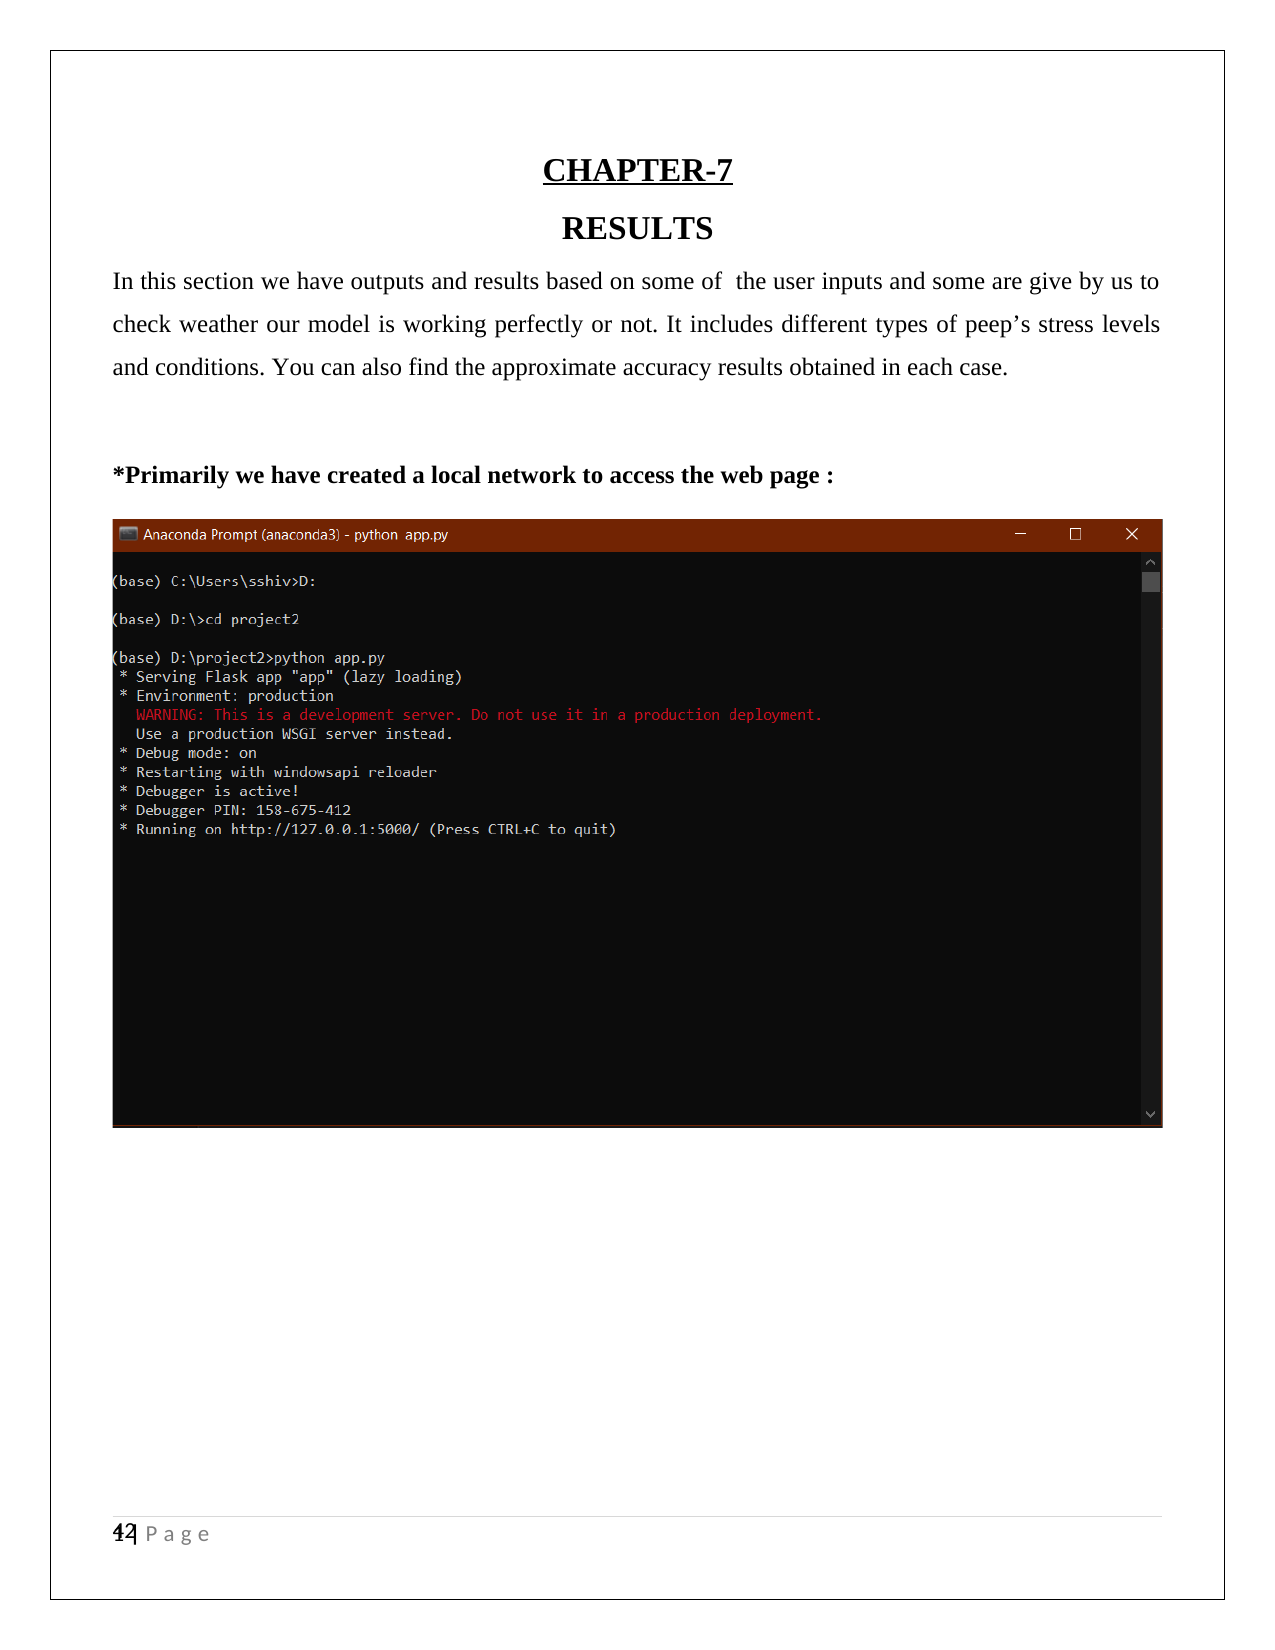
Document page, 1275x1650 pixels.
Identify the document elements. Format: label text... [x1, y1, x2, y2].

picture [112, 519, 1163, 1128]
text In this section we have outputs and results based on some of the user inputs and some are give by us to check weather our model is working perfectly or not. It includes different types of peep’s stress levels and conditions. You can also find the approximate accuracy results obtained in each case. [112, 266, 1162, 381]
text RESULTS [112, 208, 1162, 246]
text *Primarily we have created a local network to access the web page : [112, 460, 1162, 488]
text CHAPTER-7 [112, 150, 1162, 188]
